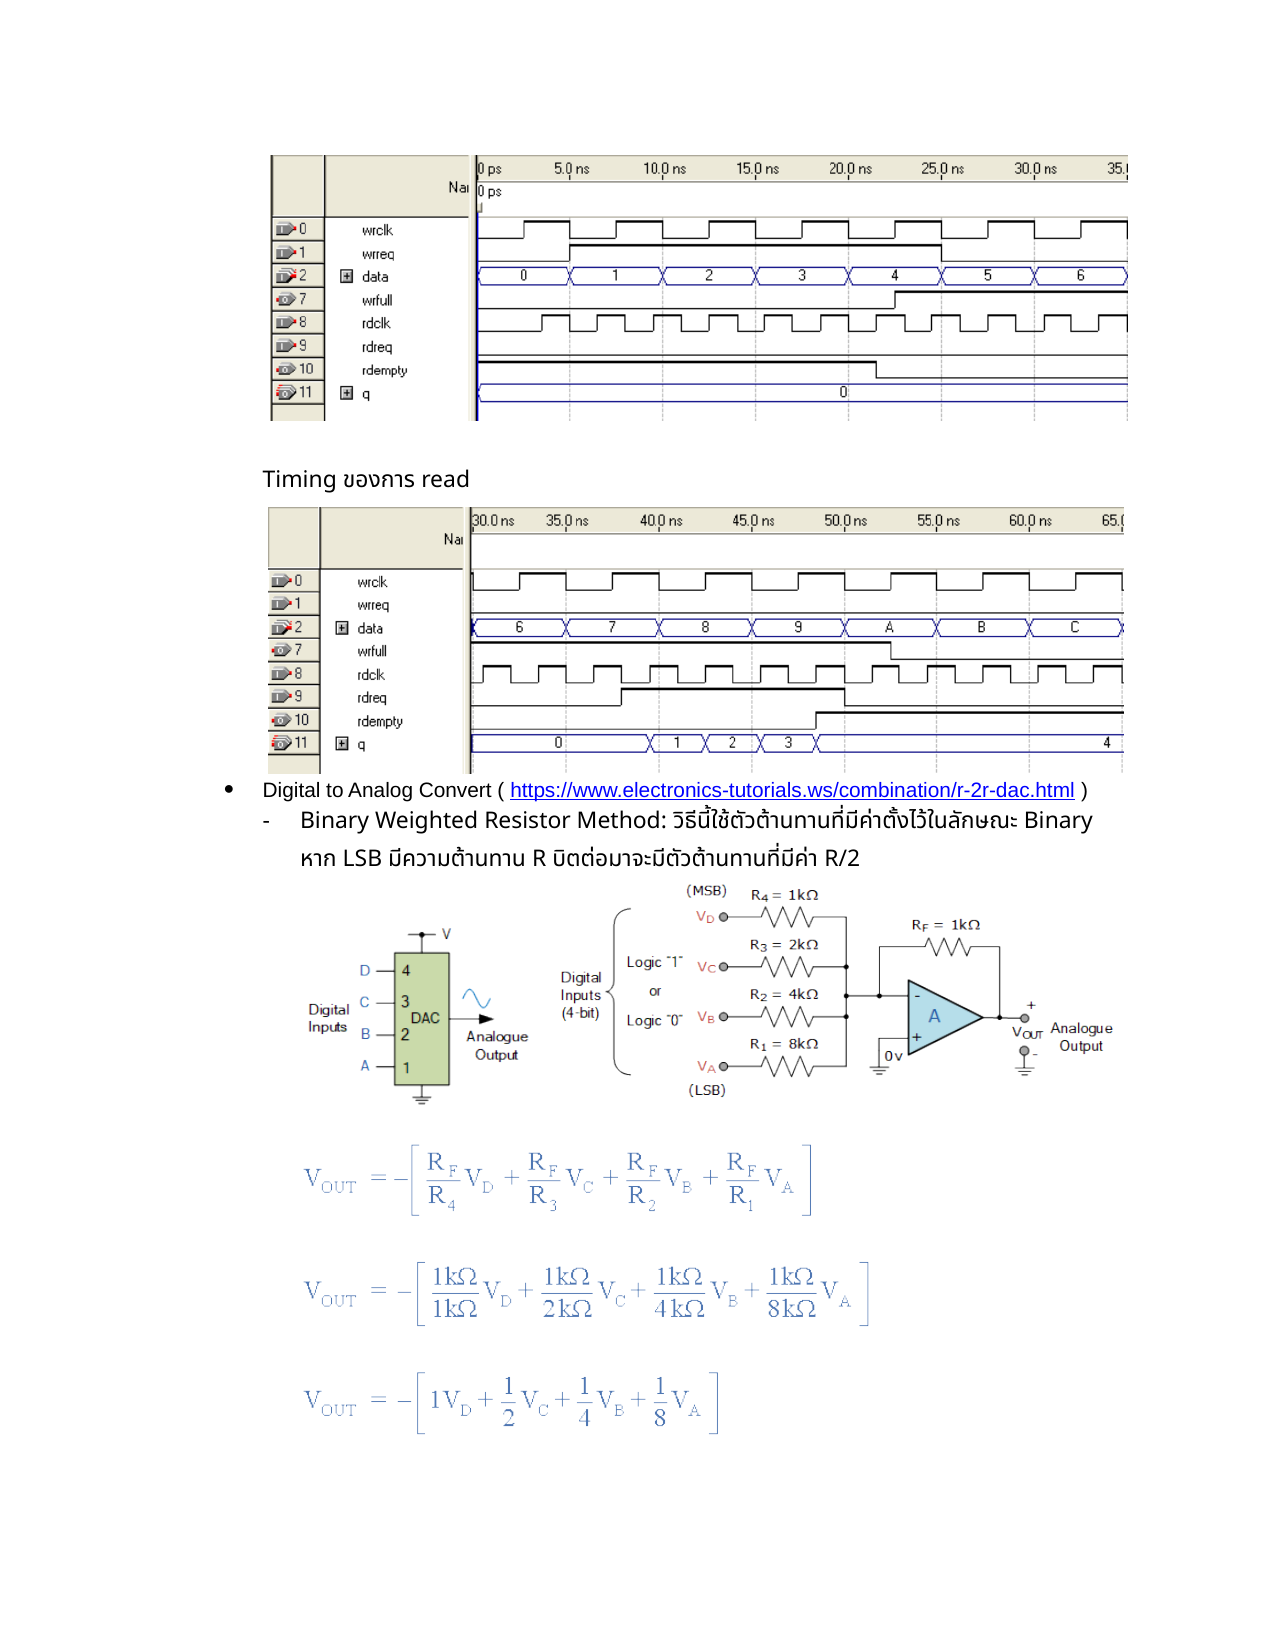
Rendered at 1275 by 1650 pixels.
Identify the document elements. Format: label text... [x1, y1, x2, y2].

picture [262, 501, 1127, 776]
picture [300, 921, 535, 1105]
picture [262, 150, 1135, 428]
picture [300, 1140, 872, 1439]
list Binary Weighted Resistor Method: วิธีนี้ใช้ตัวต้านทานที่มีค่าตั้งไว้ในลักษณะ Binary หาก LSB มีความต้านทาน R บิตต่อมาจะมีตัวต้านทานที่มีค่า R/2 [262, 804, 1125, 877]
picture [552, 879, 1121, 1105]
list Timing ของการ read [262, 463, 1125, 498]
list Digital to Analog Convert ( https://www.electronics-tutorials.ws/combination/r-2r-dac.html ) [225, 778, 1125, 802]
